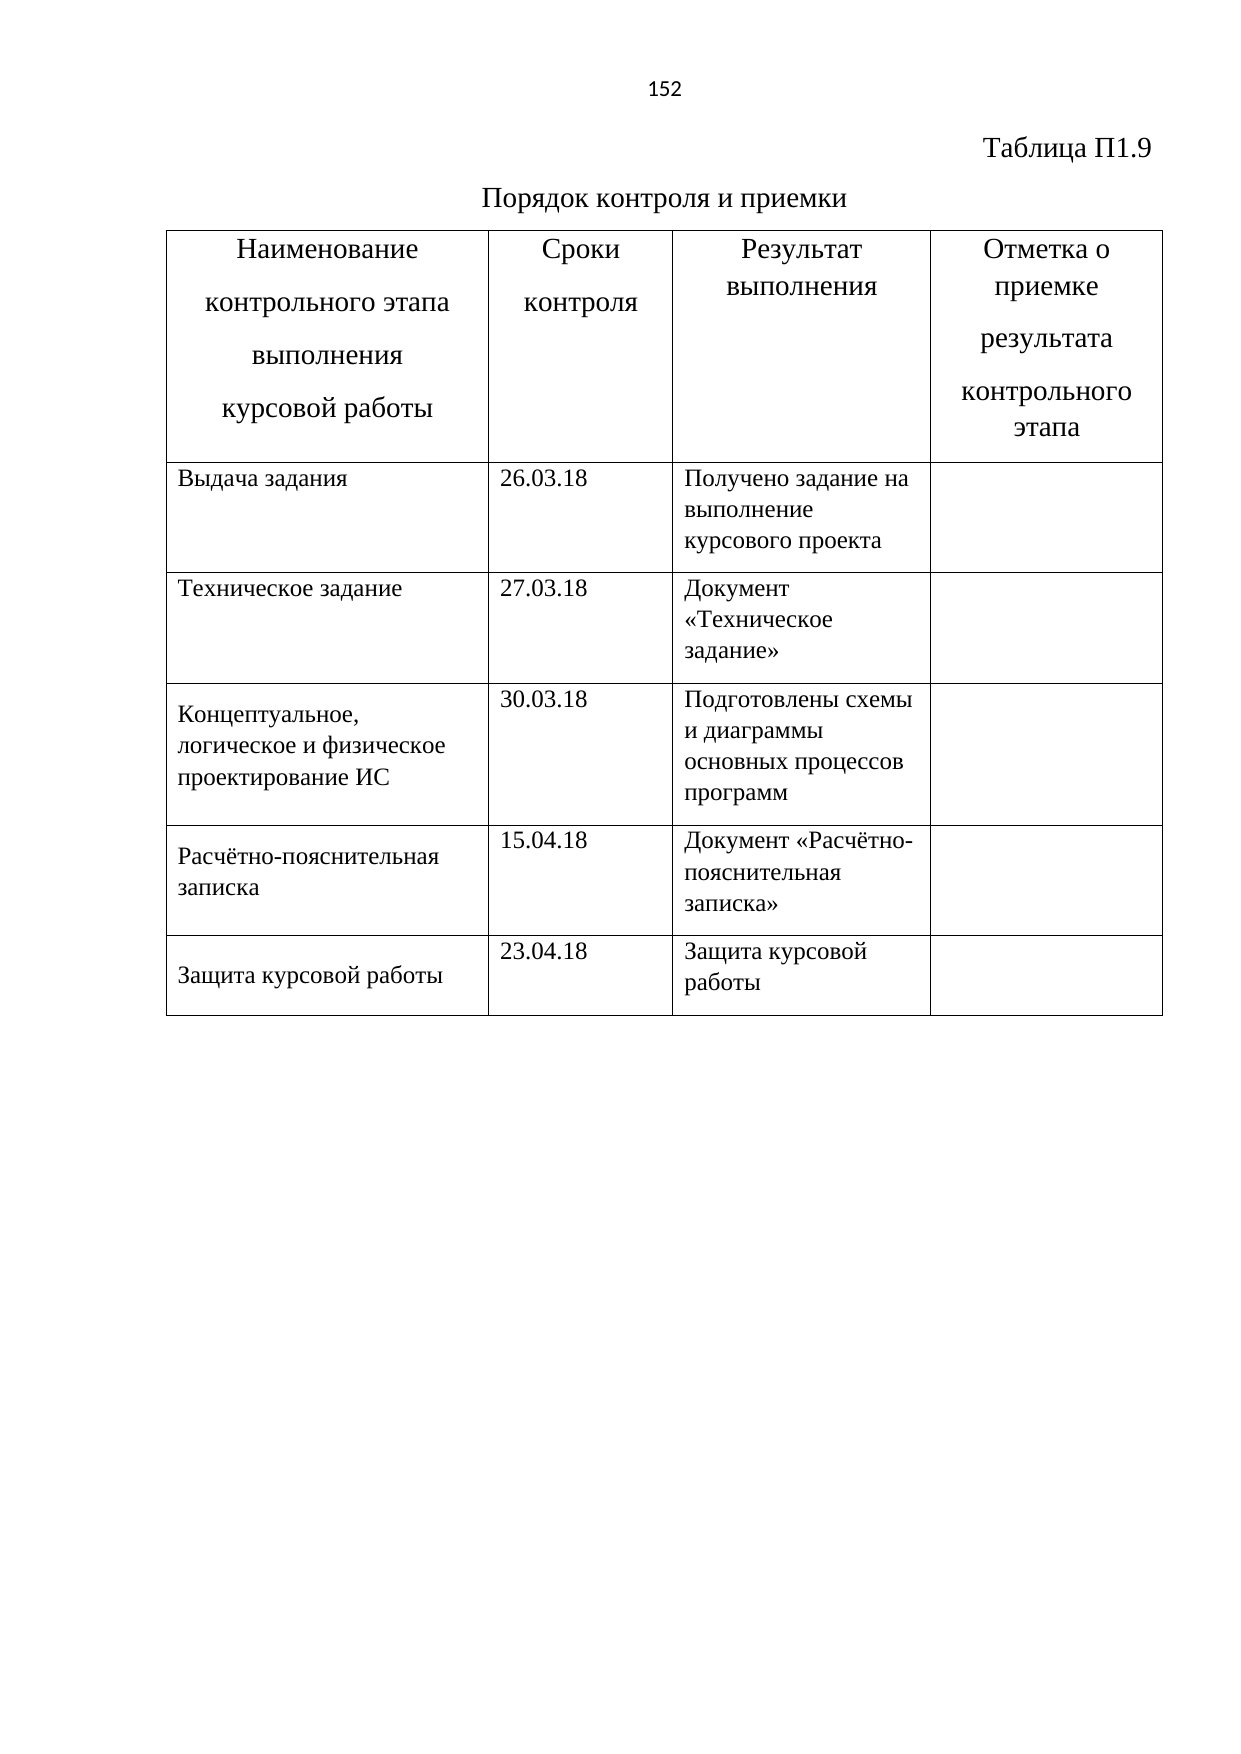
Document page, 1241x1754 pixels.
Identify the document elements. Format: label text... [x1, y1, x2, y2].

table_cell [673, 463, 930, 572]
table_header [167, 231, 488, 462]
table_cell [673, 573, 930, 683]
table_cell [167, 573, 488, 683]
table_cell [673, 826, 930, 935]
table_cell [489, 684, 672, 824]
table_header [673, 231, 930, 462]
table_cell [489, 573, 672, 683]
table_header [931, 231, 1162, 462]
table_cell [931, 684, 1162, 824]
text Таблица П1.9 [177, 130, 1152, 163]
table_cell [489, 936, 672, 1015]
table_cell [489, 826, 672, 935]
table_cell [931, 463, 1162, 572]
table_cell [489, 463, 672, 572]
text Порядок контроля и приемки [177, 180, 1152, 214]
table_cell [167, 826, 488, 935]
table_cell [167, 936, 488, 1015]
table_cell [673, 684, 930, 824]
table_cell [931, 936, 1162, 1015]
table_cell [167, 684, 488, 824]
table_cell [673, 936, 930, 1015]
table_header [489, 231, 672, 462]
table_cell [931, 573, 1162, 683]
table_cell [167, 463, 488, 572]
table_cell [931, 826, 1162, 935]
